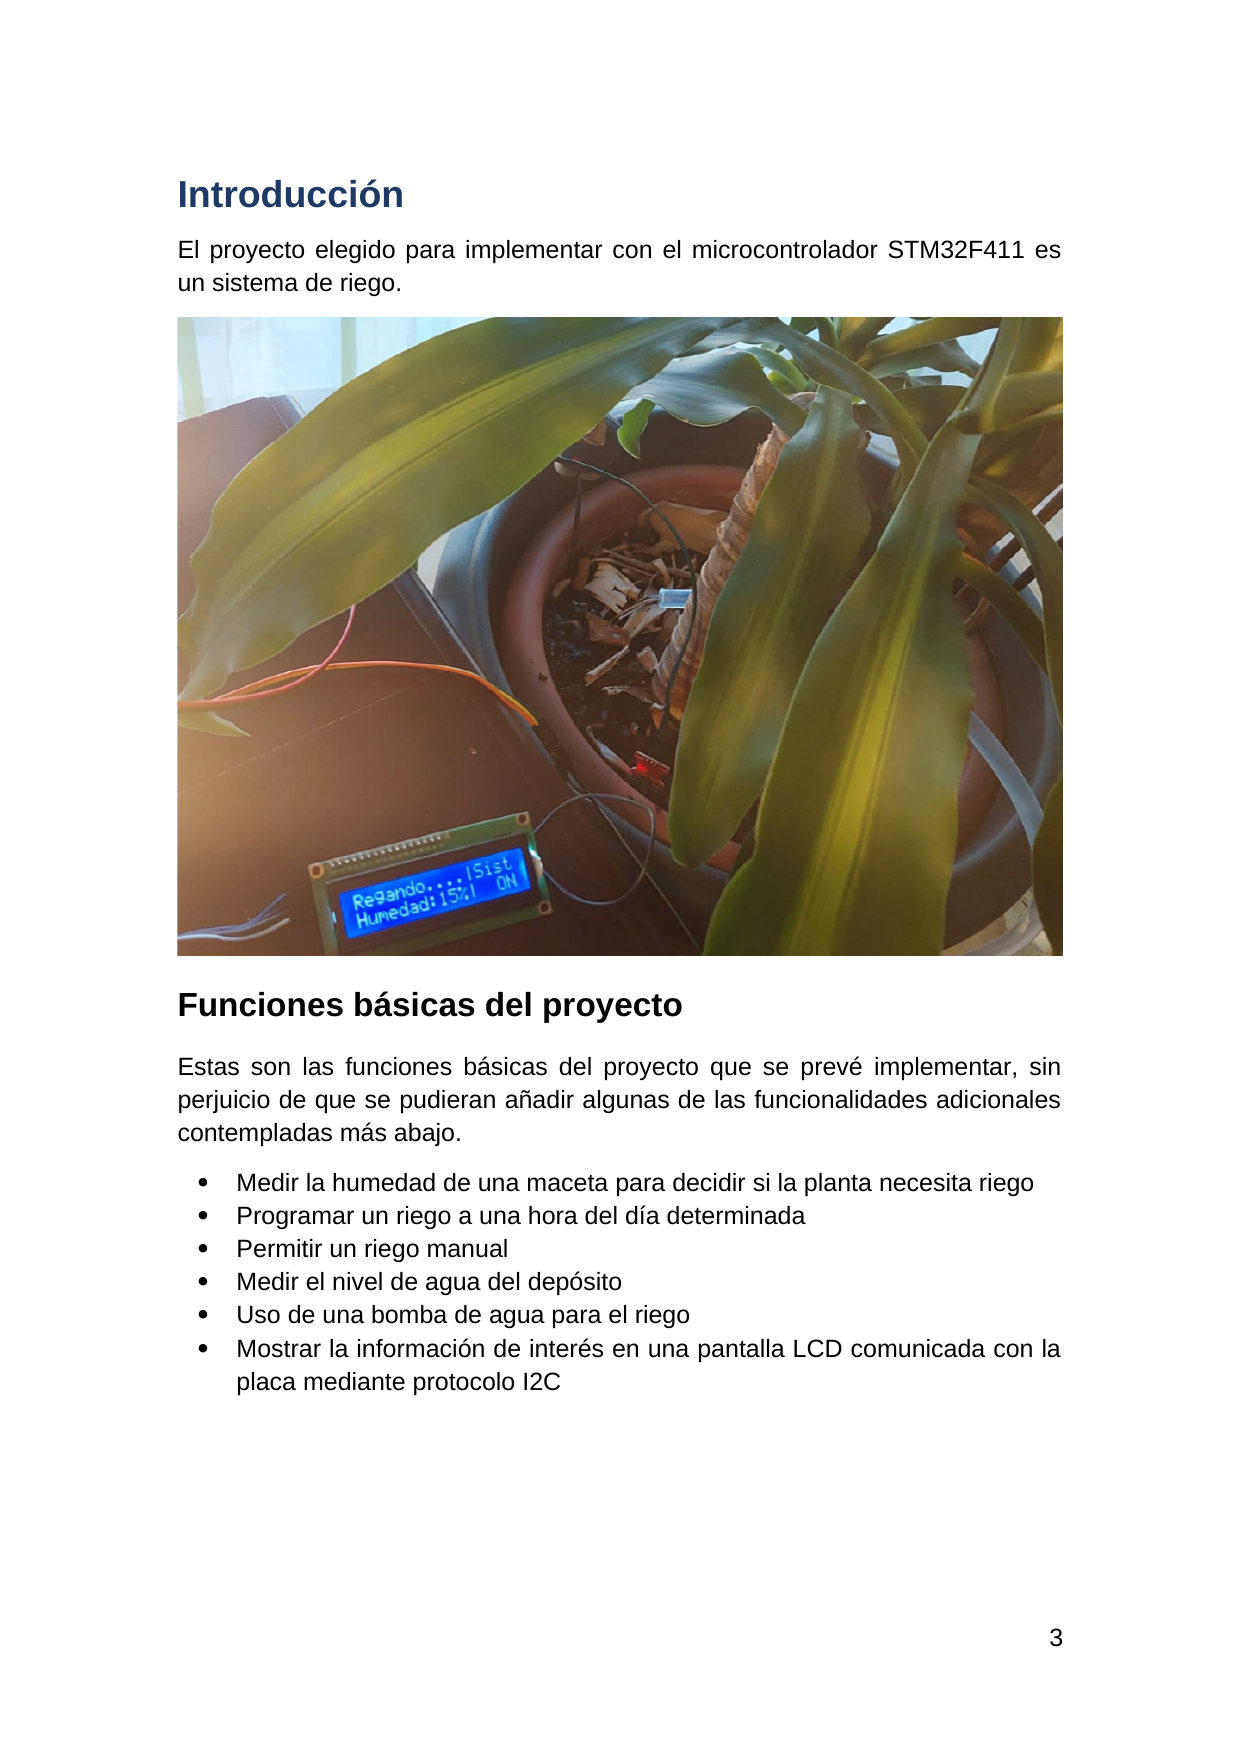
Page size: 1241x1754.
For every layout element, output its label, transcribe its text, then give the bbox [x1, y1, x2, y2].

text Estas son las funciones básicas del proyecto que se prevé implementar, sin perjuicio de que se pudieran añadir algunas de las funcionalidades adicionales contempladas más abajo. [177, 1052, 1063, 1147]
list Uso de una bomba de agua para el riego [199, 1300, 1063, 1329]
list Mostrar la información de interés en una pantalla LCD comunicada con la placa mediante protocolo I2C [199, 1333, 1063, 1395]
text El proyecto elegido para implementar con el microcontrolador STM32F411 es un sistema de riego. [177, 235, 1063, 296]
list Permitir un riego manual [199, 1234, 1063, 1263]
list Medir la humedad de una maceta para decidir si la planta necesita riego [199, 1168, 1063, 1197]
subtitle Funciones básicas del proyecto [177, 984, 1063, 1023]
subtitle Introducción [177, 173, 1063, 216]
list Medir el nivel de agua del depósito [199, 1267, 1063, 1296]
picture [177, 317, 1063, 956]
list Programar un riego a una hora del día determinada [199, 1201, 1063, 1230]
